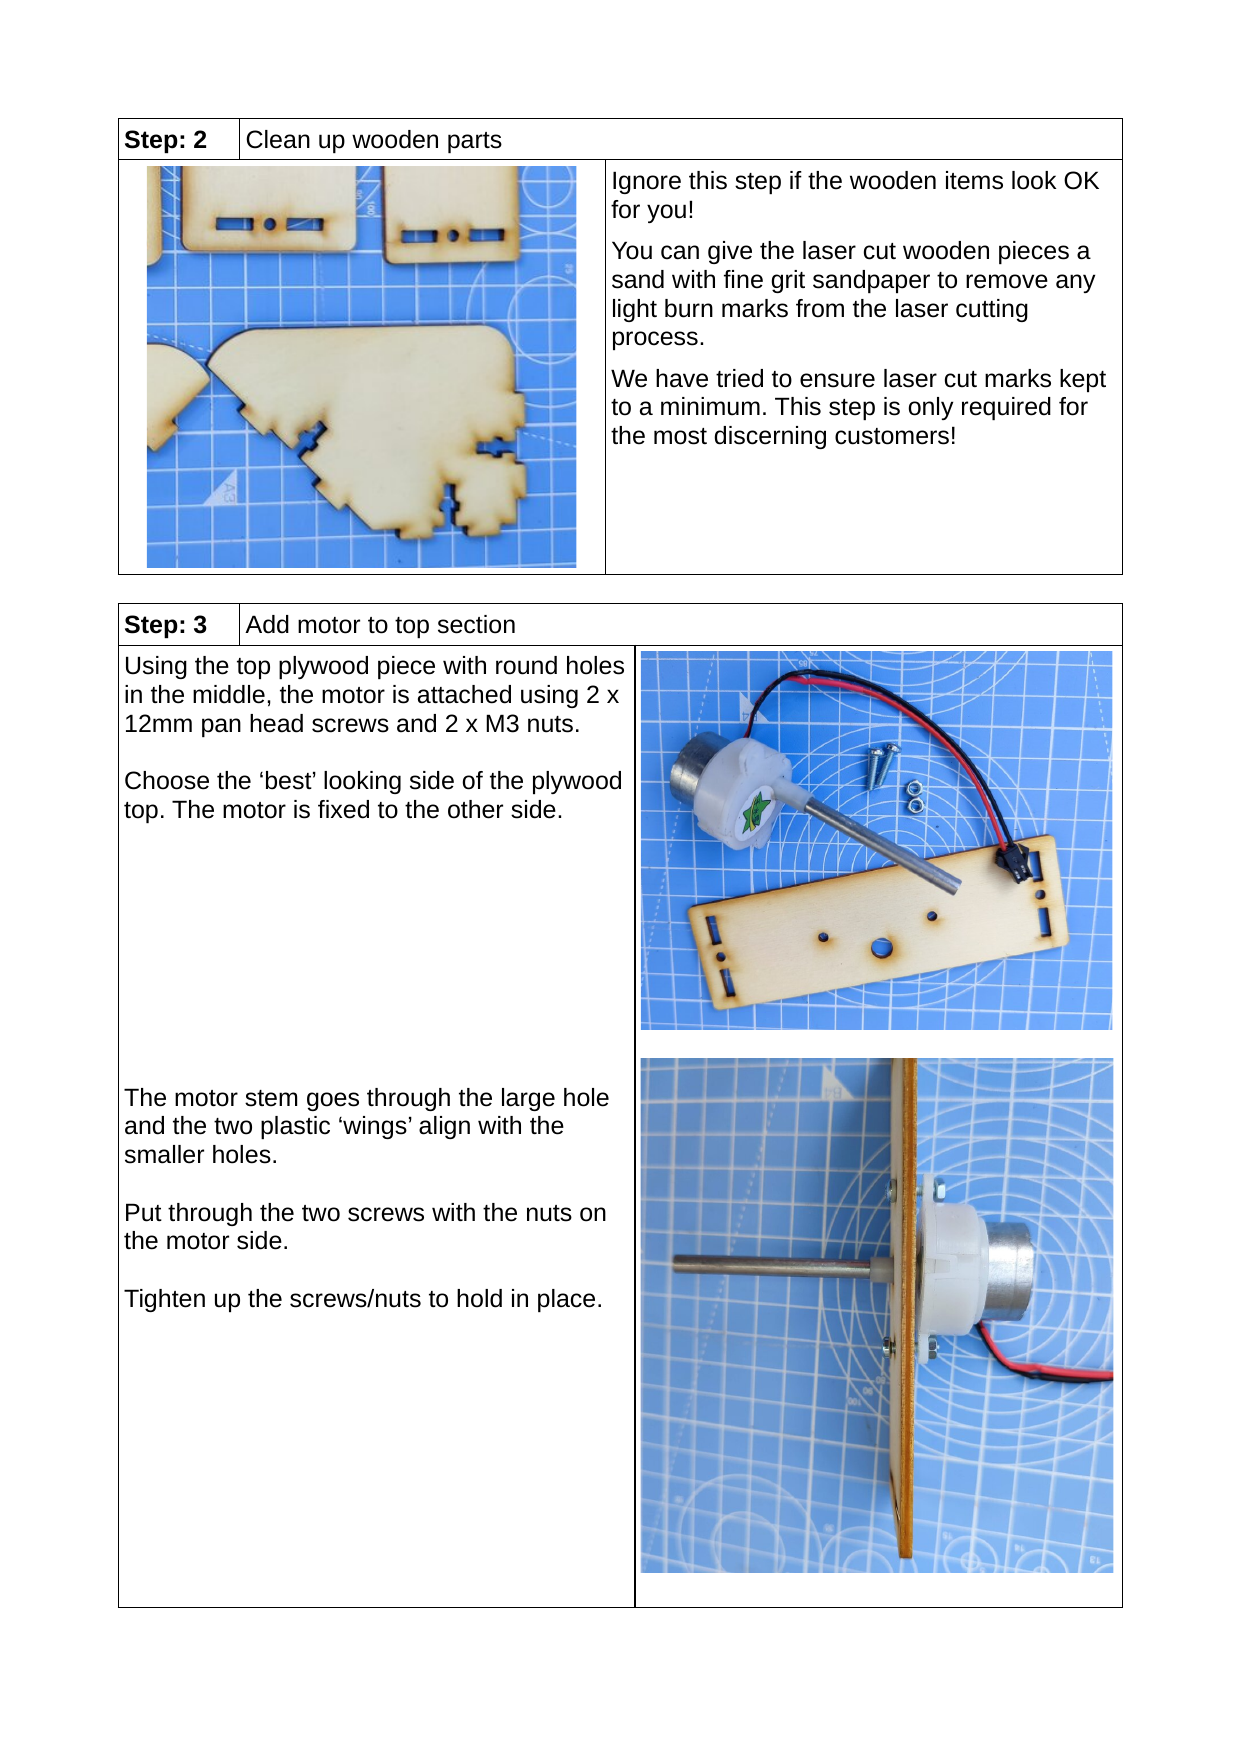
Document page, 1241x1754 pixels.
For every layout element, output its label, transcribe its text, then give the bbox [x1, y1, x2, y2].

table_header Clean up wooden parts [240, 119, 1122, 159]
table_cell Ignore this step if the wooden items look OK for you! You can give the laser cut wooden pieces a sand with fine grit sandpaper to remove any light burn marks from the laser cutting process. We have tried to ensure laser cut marks kept to a minimum. This step is only required for the most discerning customers! [606, 160, 1122, 573]
table_cell Using the top plywood piece with round holes in the middle, the motor is attached using 2 x 12mm pan head screws and 2 x M3 nuts. Choose the ‘best’ looking side of the plywood top. The motor is fixed to the other side. The motor stem goes through the large hole and the two plastic ‘wings’ align with the smaller holes. Put through the two screws with the nuts on the motor side. Tighten up the screws/nuts to hold in place. [119, 646, 634, 1607]
picture [640, 1058, 1114, 1573]
picture [640, 651, 1113, 1030]
table_header Step: 2 [119, 119, 239, 159]
picture [146, 166, 577, 568]
table_cell [636, 646, 1122, 1607]
table_cell [119, 160, 605, 573]
table_header Step: 3 [119, 604, 239, 644]
table_header Add motor to top section [240, 604, 1122, 644]
